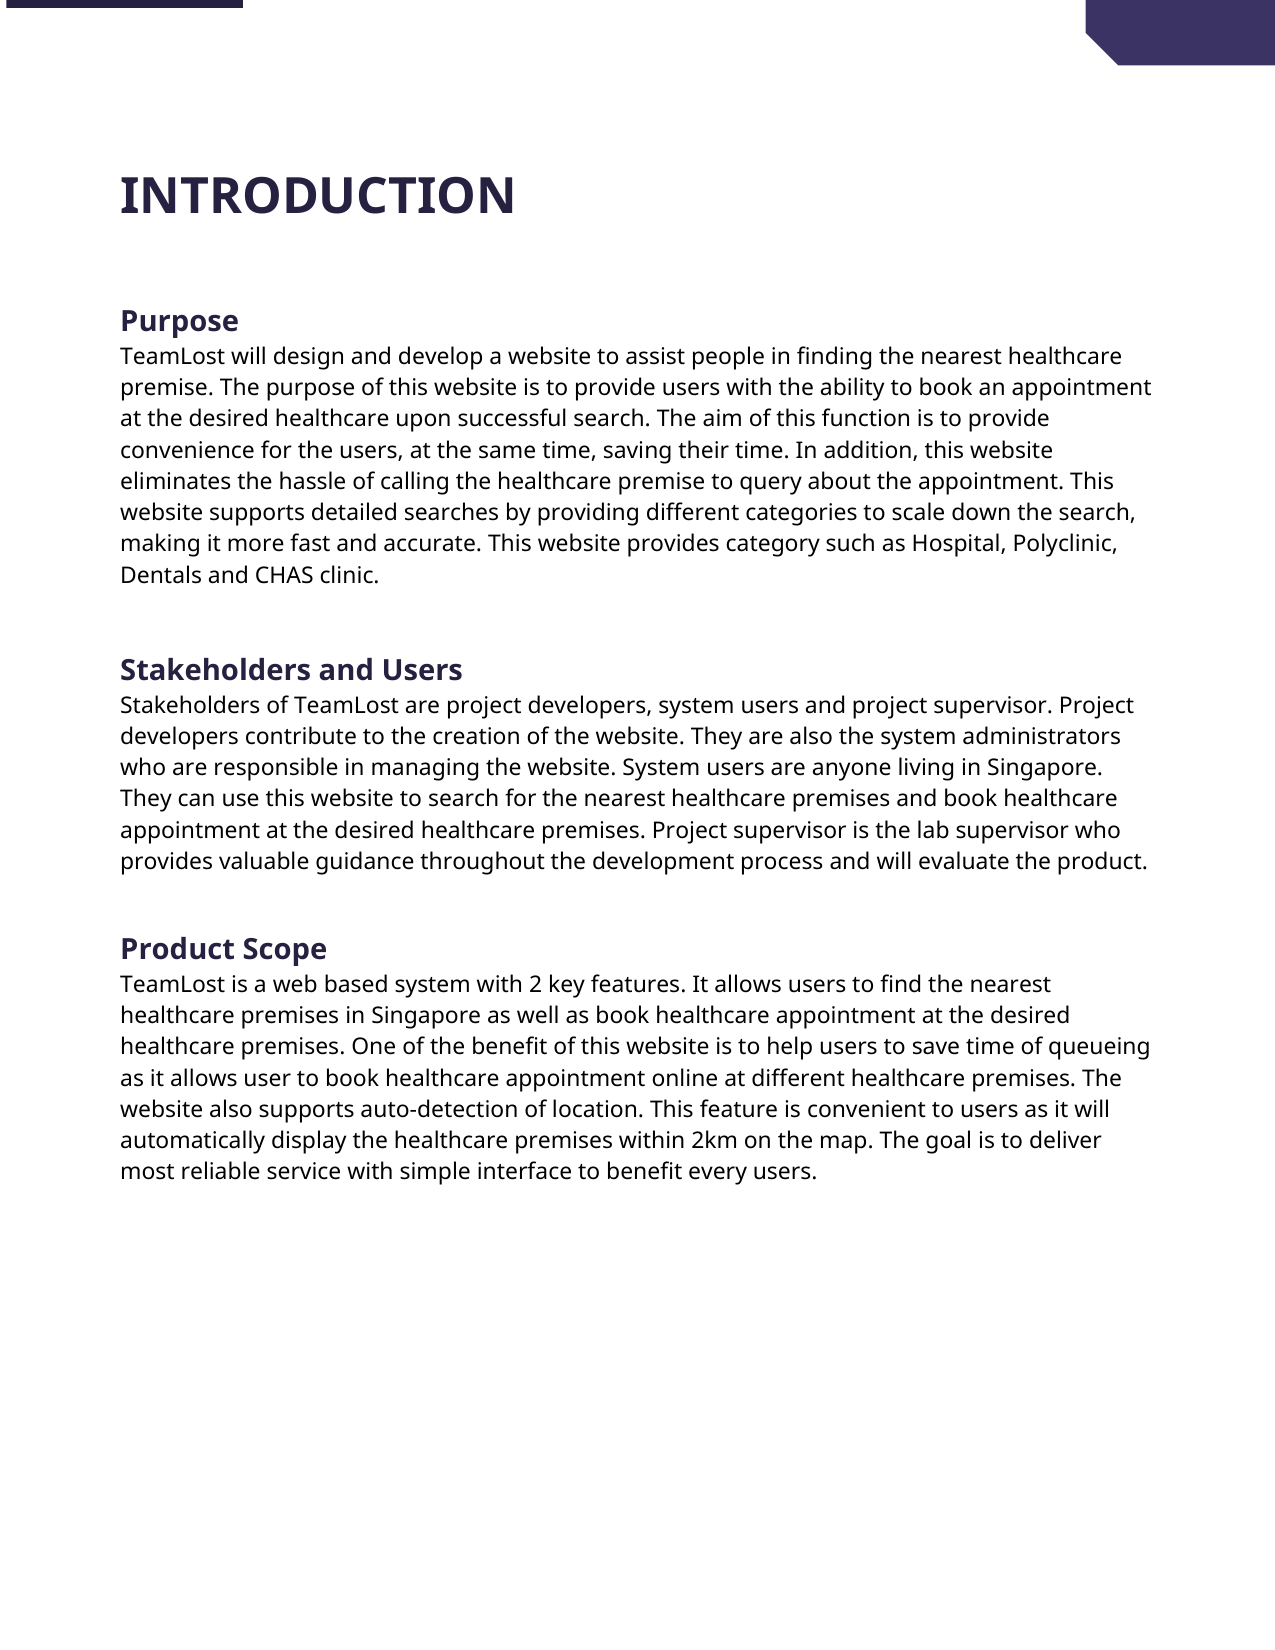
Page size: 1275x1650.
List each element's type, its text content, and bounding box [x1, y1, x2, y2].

subtitle Stakeholders and Users [120, 649, 1155, 688]
subtitle Purpose [120, 300, 1155, 340]
text TeamLost is a web based system with 2 key features. It allows users to find the nearest healthcare premises in Singapore as well as book healthcare appointment at the desired healthcare premises. One of the benefit of this website is to help users to save time of queueing as it allows user to book healthcare appointment online at different healthcare premises. The website also supports auto-detection of location. This feature is convenient to users as it will automatically display the healthcare premises within 2km on the map. The goal is to deliver most reliable service with simple interface to benefit every users. [120, 968, 1155, 1187]
text TeamLost will design and develop a website to assist people in finding the nearest healthcare premise. The purpose of this website is to provide users with the ability to book an appointment at the desired healthcare upon successful search. The aim of this function is to provide convenience for the users, at the same time, saving their time. In addition, this website eliminates the hassle of calling the healthcare premise to query about the appointment. This website supports detailed searches by providing different categories to scale down the search, making it more fast and accurate. This website provides category such as Hospital, Polyclinic, Dentals and CHAS clinic. [120, 340, 1155, 590]
subtitle Product Scope [120, 928, 1155, 968]
subtitle Introduction [120, 160, 1155, 228]
text Stakeholders of TeamLost are project developers, system users and project supervisor. Project developers contribute to the creation of the website. They are also the system administrators who are responsible in managing the website. System users are anyone living in Singapore. They can use this website to search for the nearest healthcare premises and book healthcare appointment at the desired healthcare premises. Project supervisor is the lab supervisor who provides valuable guidance throughout the development process and will evaluate the product. [120, 688, 1155, 876]
